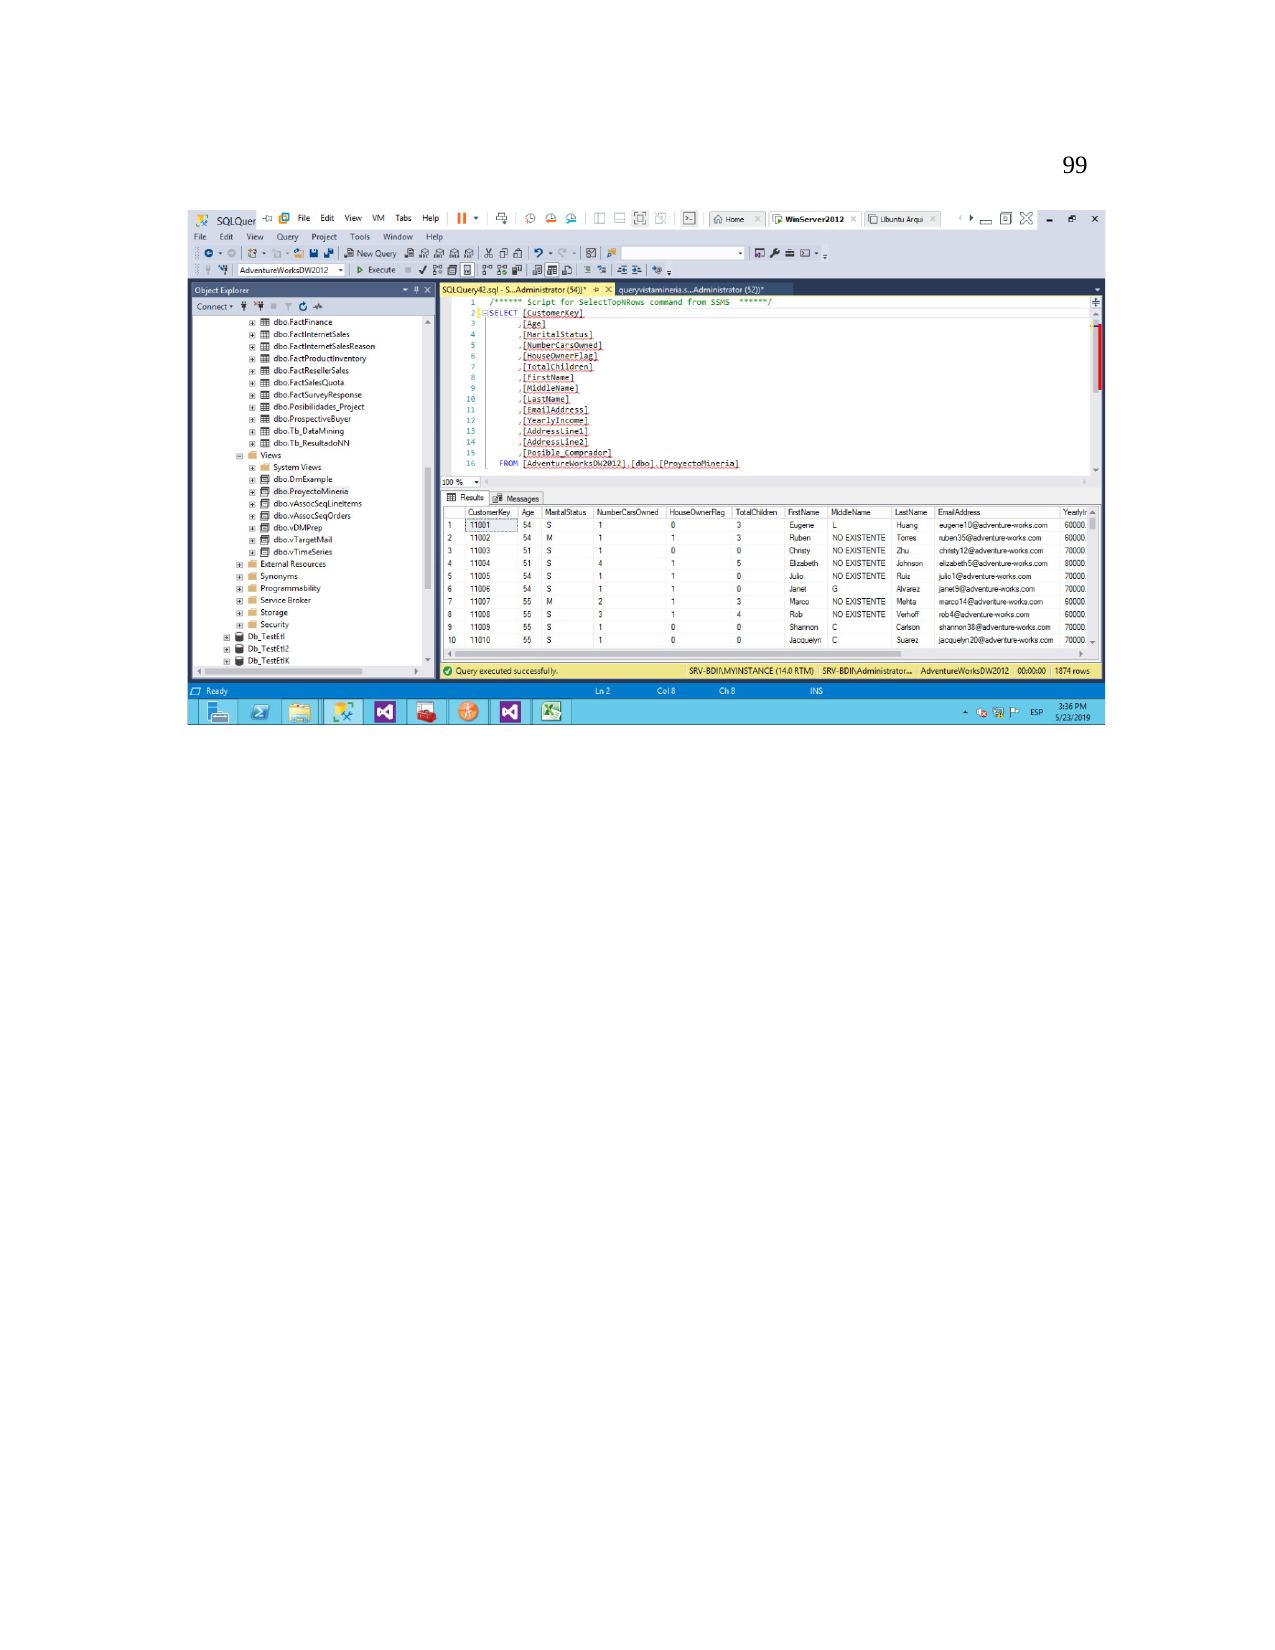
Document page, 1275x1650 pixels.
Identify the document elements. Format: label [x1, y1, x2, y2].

picture [187, 210, 1105, 725]
